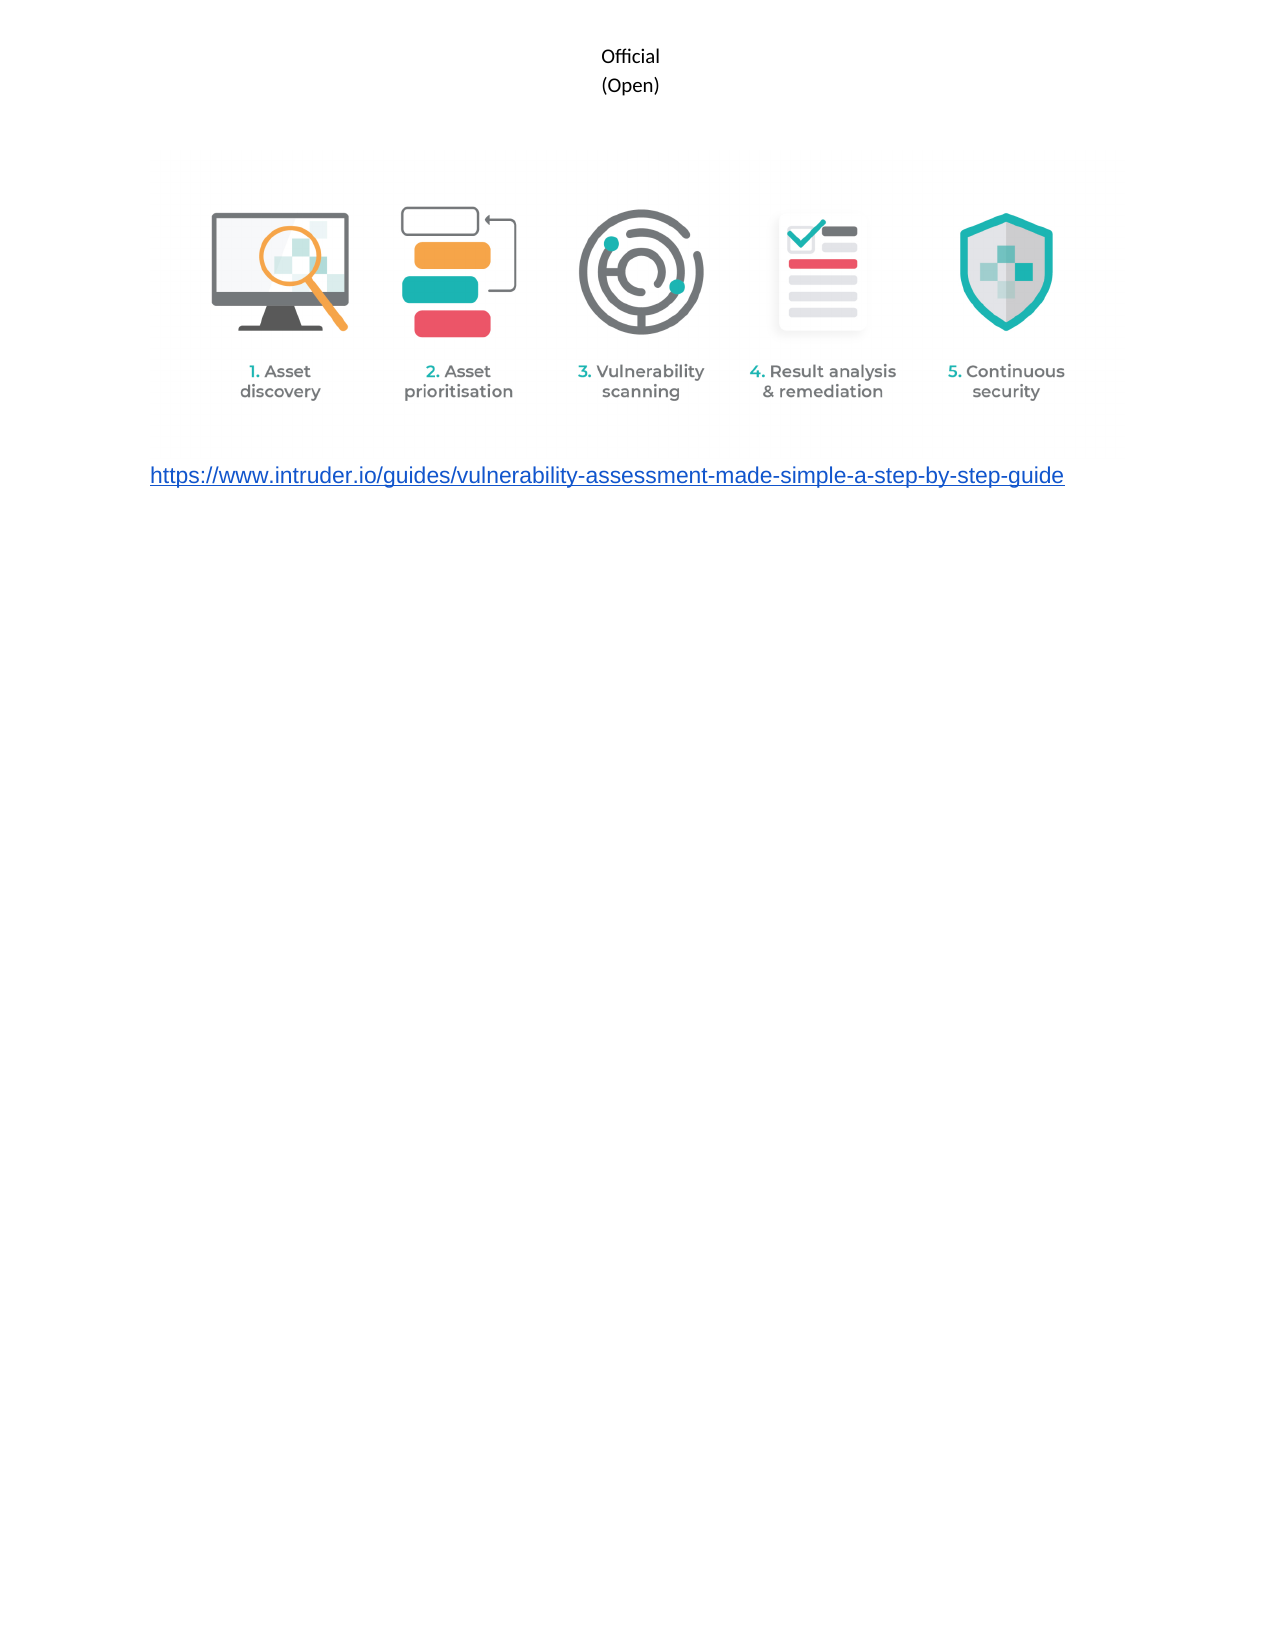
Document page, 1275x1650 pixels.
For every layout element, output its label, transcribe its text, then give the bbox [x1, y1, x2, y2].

picture [150, 150, 1125, 459]
text https://www.intruder.io/guides/vulnerability-assessment-made-simple-a-step-by-step-guide [150, 459, 1125, 488]
